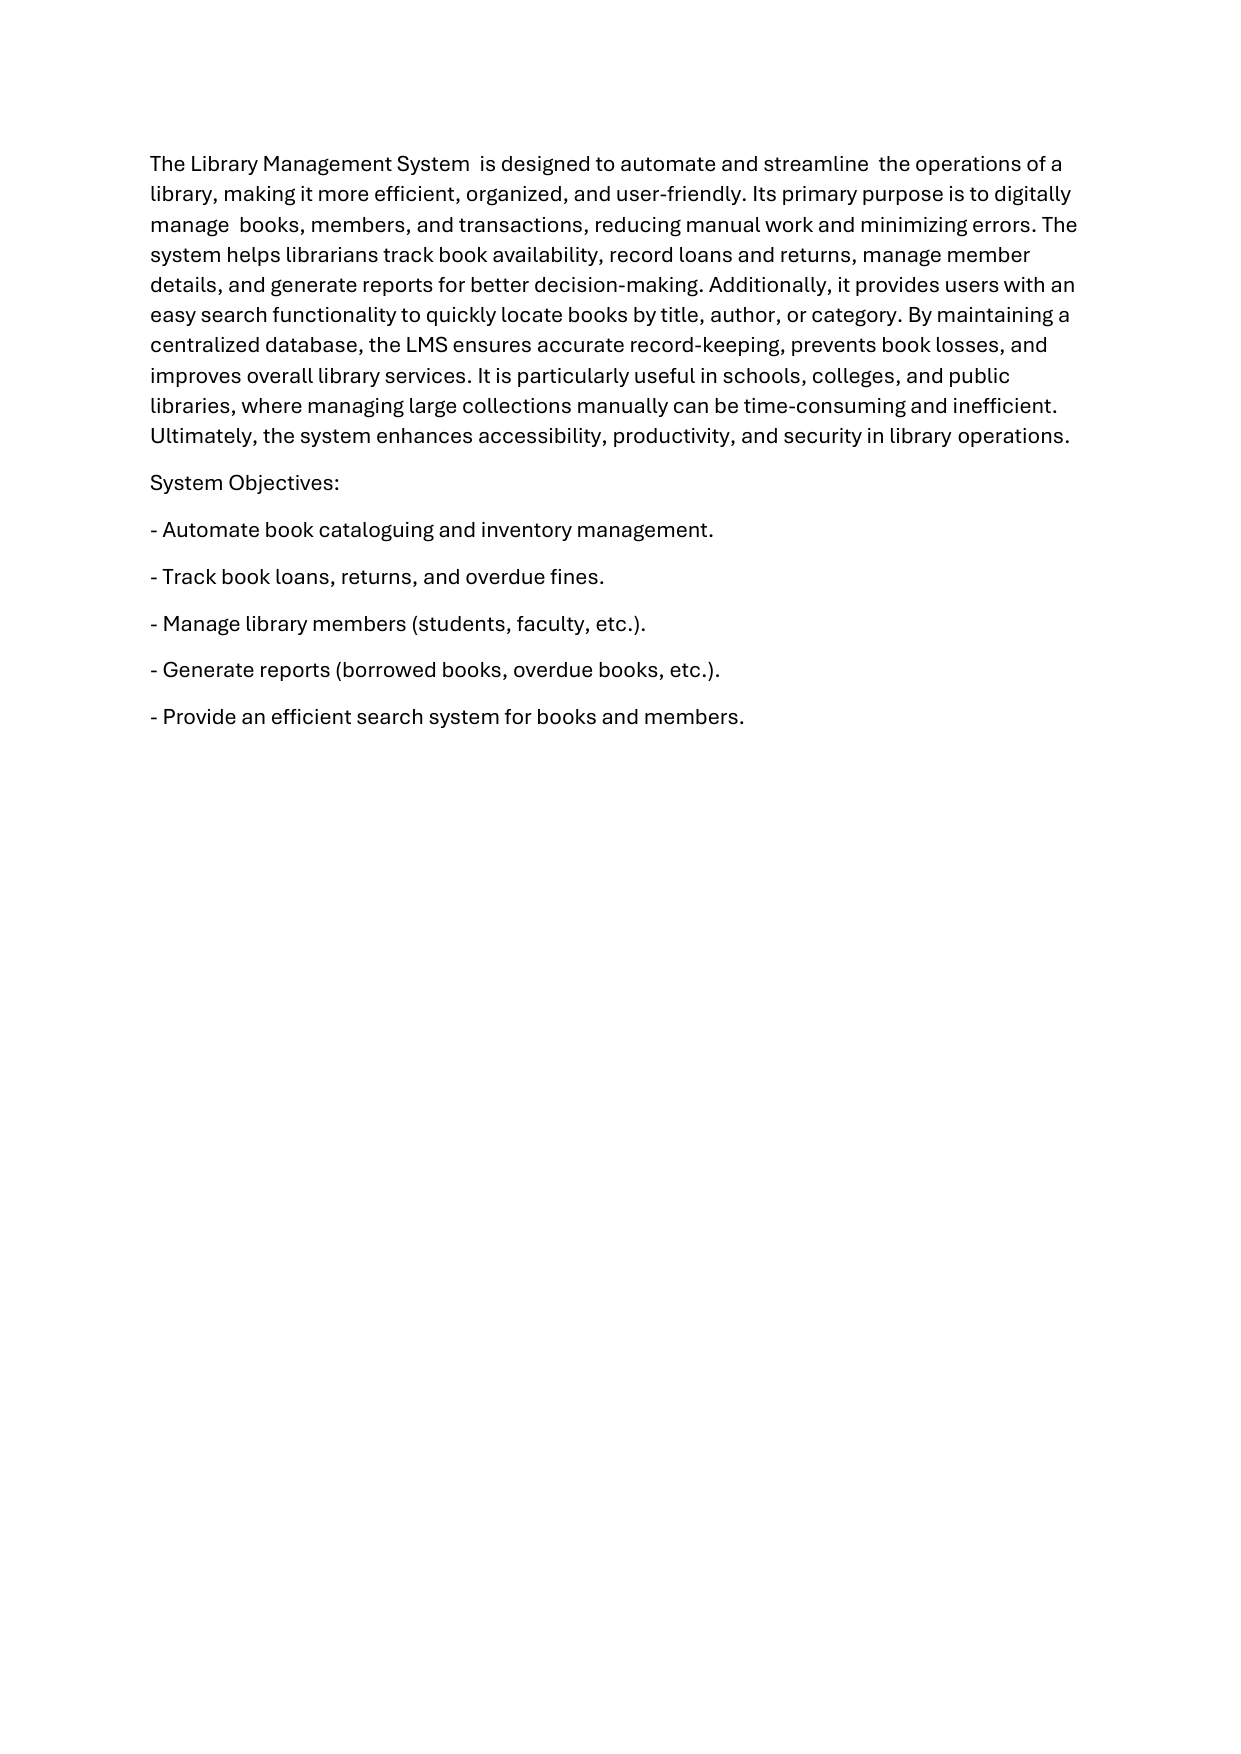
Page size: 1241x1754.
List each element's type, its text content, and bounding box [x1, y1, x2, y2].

text - Generate reports (borrowed books, overdue books, etc.). [150, 656, 1090, 684]
text - Automate book cataloguing and inventory management. [150, 516, 1090, 544]
text The Library Management System is designed to automate and streamline the operations of a library, making it more efficient, organized, and user-friendly. Its primary purpose is to digitally manage books, members, and transactions, reducing manual work and minimizing errors. The system helps librarians track book availability, record loans and returns, manage member details, and generate reports for better decision-making. Additionally, it provides users with an easy search functionality to quickly locate books by title, author, or category. By maintaining a centralized database, the LMS ensures accurate record-keeping, prevents book losses, and improves overall library services. It is particularly useful in schools, colleges, and public libraries, where managing large collections manually can be time-consuming and inefficient. Ultimately, the system enhances accessibility, productivity, and security in library operations. [150, 150, 1090, 450]
text - Manage library members (students, faculty, etc.). [150, 609, 1090, 637]
text - Provide an efficient search system for books and members. [150, 703, 1090, 731]
text System Objectives: [150, 469, 1090, 497]
text - Track book loans, returns, and overdue fines. [150, 562, 1090, 591]
